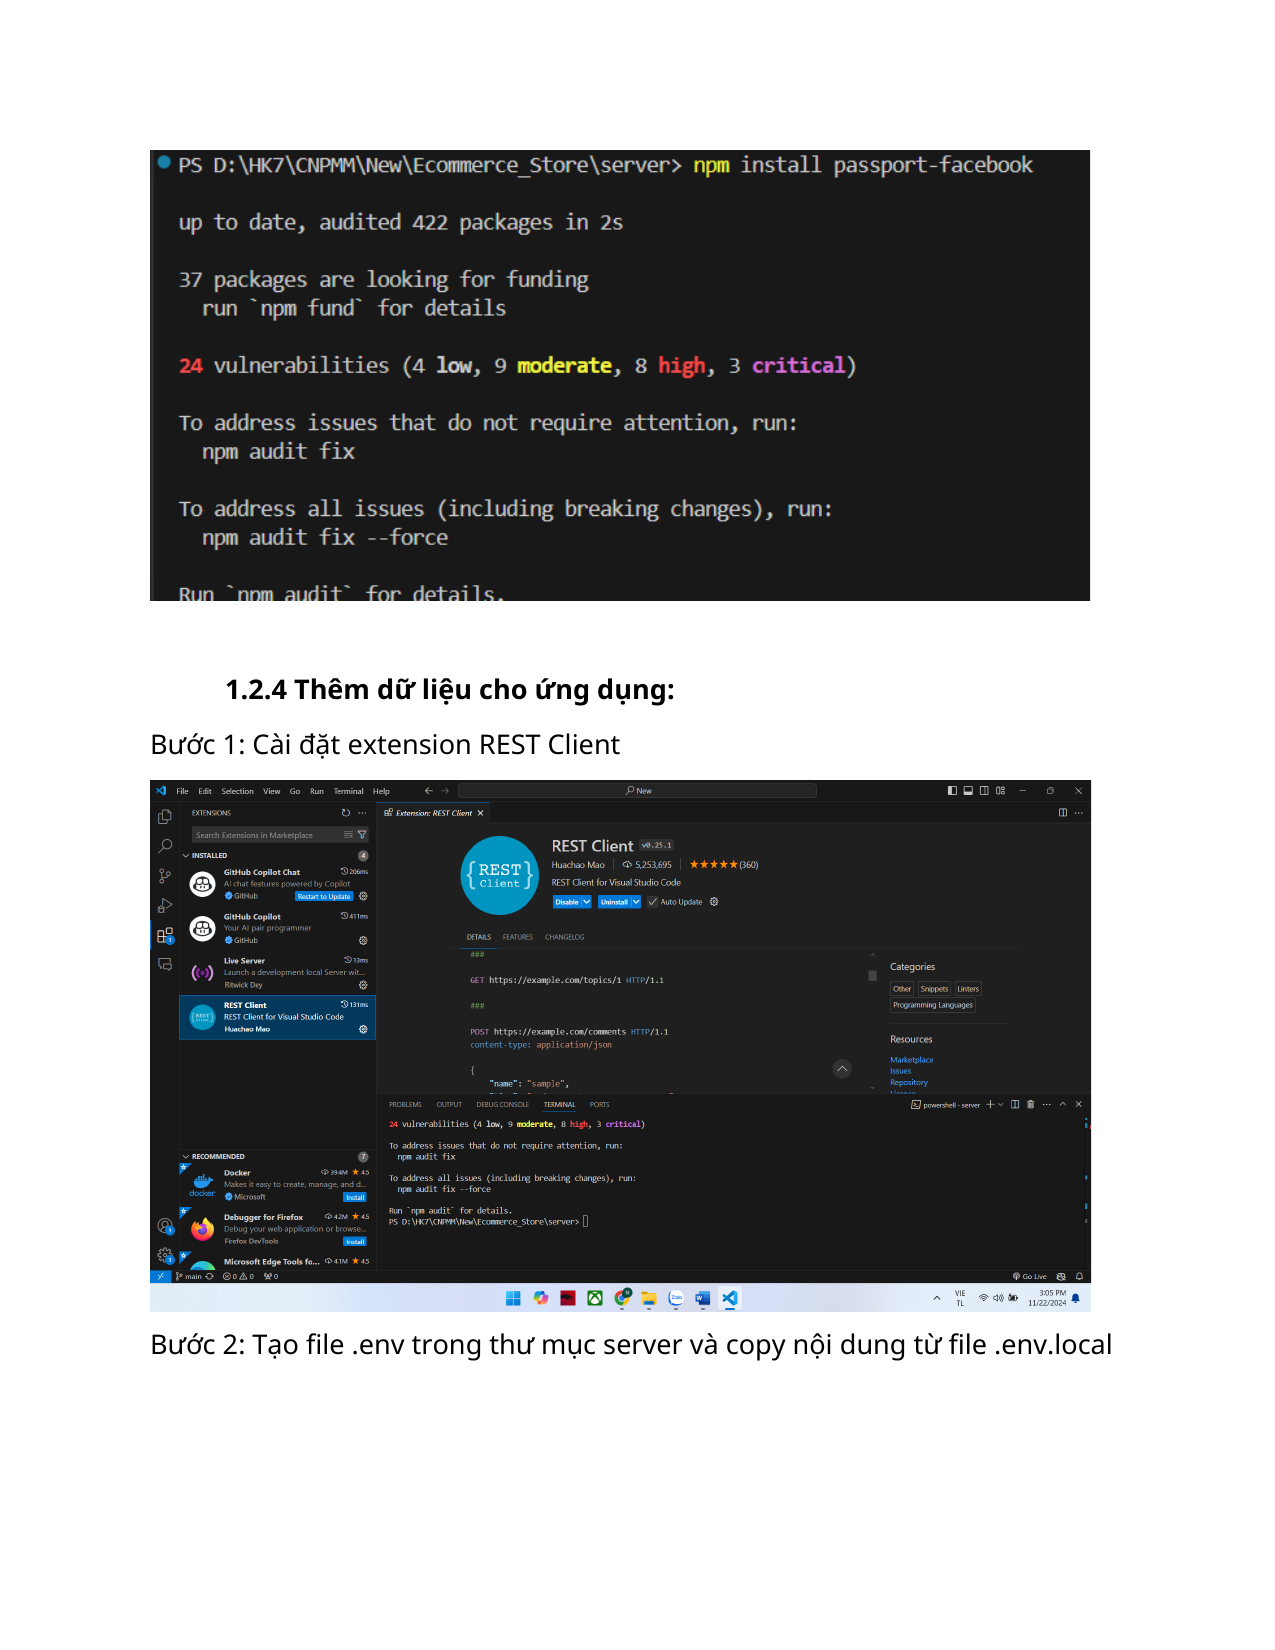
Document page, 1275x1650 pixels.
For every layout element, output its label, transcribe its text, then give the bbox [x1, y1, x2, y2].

list 1.2.4 Thêm dữ liệu cho ứng dụng: [225, 670, 1125, 707]
list Bước 2: Tạo file .env trong thư mục server và copy nội dung từ file .env.local [150, 1325, 1125, 1362]
picture [150, 780, 1092, 1312]
list Bước 1: Cài đặt extension REST Client [150, 726, 1125, 762]
picture [150, 150, 1091, 601]
